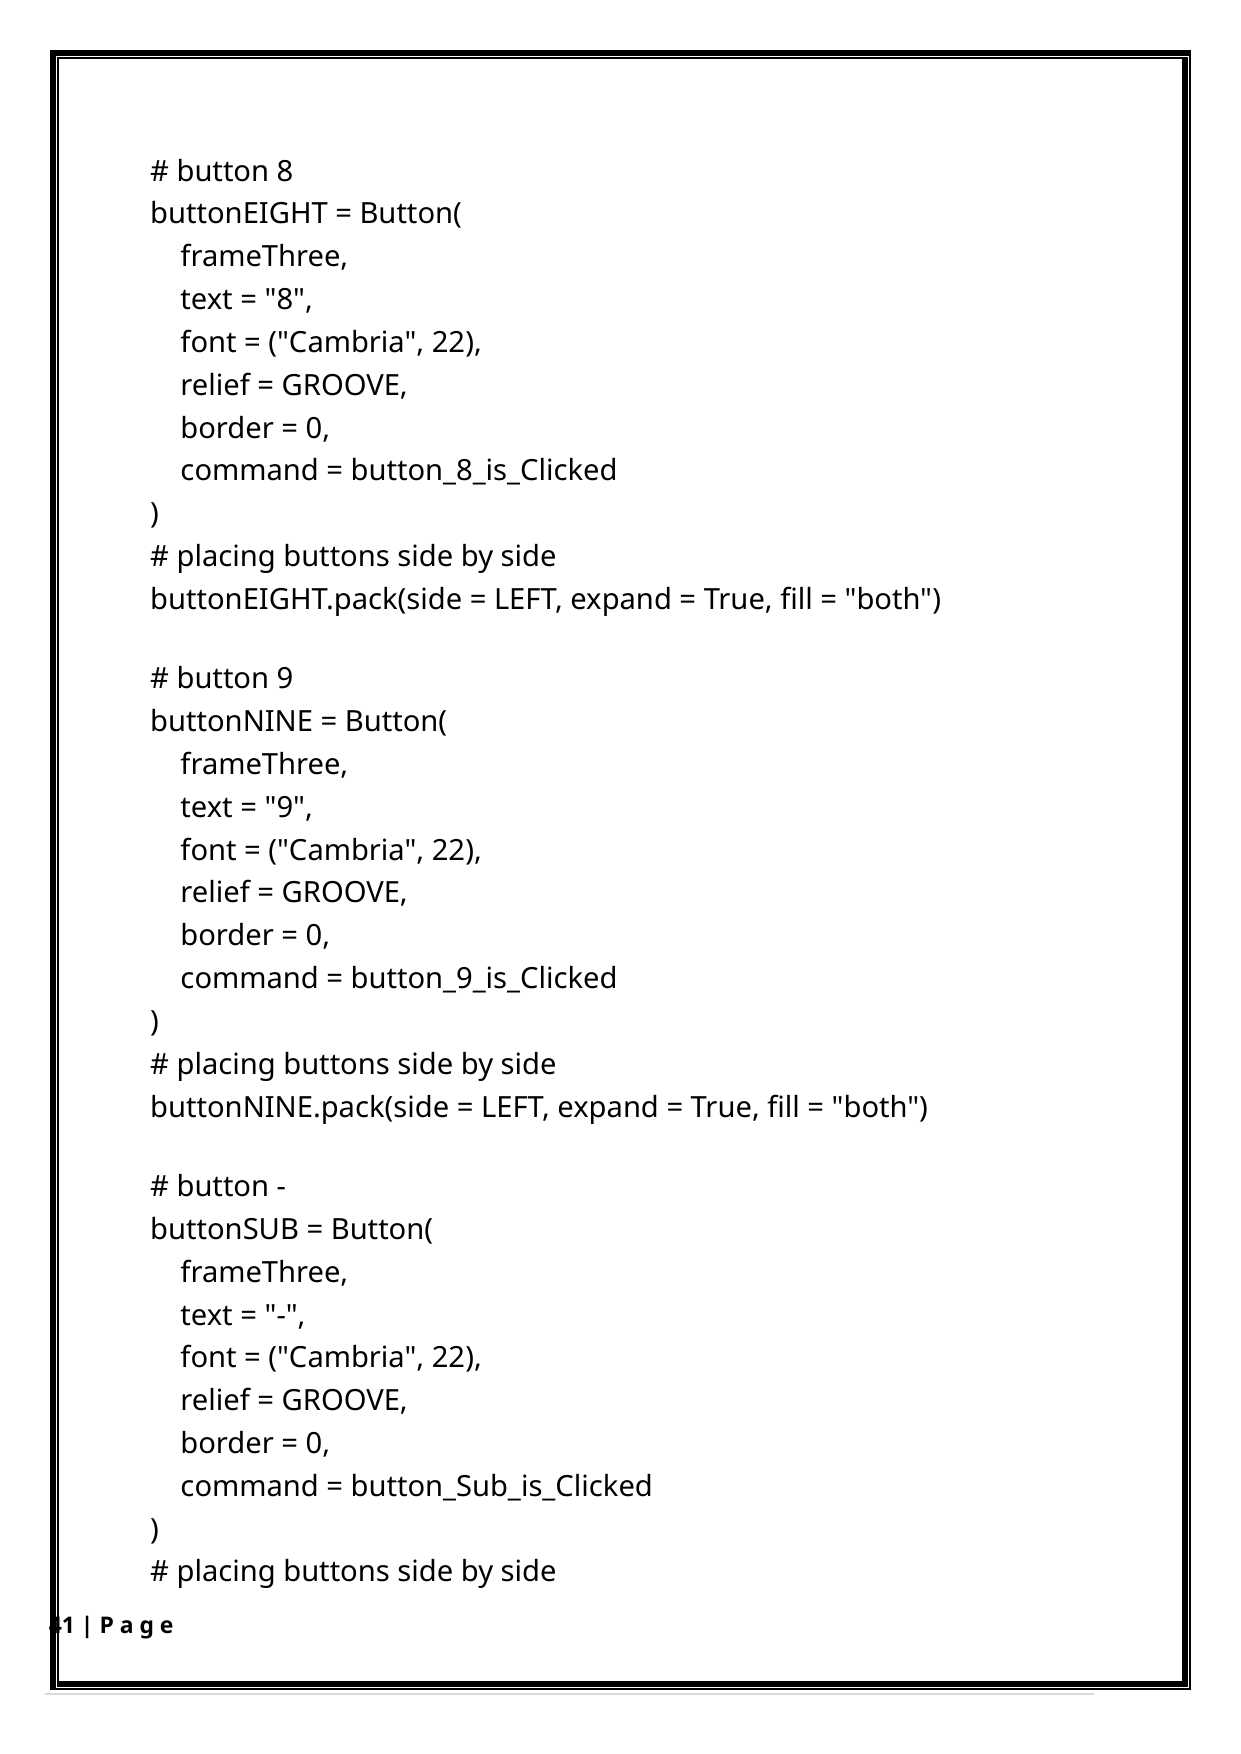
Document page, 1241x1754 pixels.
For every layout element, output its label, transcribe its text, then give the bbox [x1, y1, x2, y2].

text text = "-", [150, 1294, 1089, 1333]
text # button - [150, 1165, 1089, 1205]
text buttonEIGHT.pack(side = LEFT, expand = True, fill = "both") [150, 578, 1089, 618]
text buttonNINE = Button( [150, 701, 1089, 740]
text font = ("Cambria", 22), [150, 321, 1089, 361]
text border = 0, [150, 914, 1089, 954]
text # placing buttons side by side [150, 535, 1089, 575]
text frameThree, [150, 236, 1089, 275]
text font = ("Cambria", 22), [150, 1337, 1089, 1376]
text border = 0, [150, 407, 1089, 447]
text buttonEIGHT = Button( [150, 193, 1089, 232]
text command = button_9_is_Clicked [150, 957, 1089, 997]
text buttonNINE.pack(side = LEFT, expand = True, fill = "both") [150, 1086, 1089, 1126]
text ) [150, 492, 1089, 532]
text # placing buttons side by side [150, 1551, 1089, 1590]
text # button 9 [150, 658, 1089, 697]
text command = button_Sub_is_Clicked [150, 1465, 1089, 1505]
text ) [150, 1000, 1089, 1040]
text frameThree, [150, 1251, 1089, 1291]
text command = button_8_is_Clicked [150, 450, 1089, 489]
text relief = GROOVE, [150, 364, 1089, 404]
text buttonSUB = Button( [150, 1208, 1089, 1248]
text font = ("Cambria", 22), [150, 829, 1089, 869]
text frameThree, [150, 743, 1089, 783]
text text = "8", [150, 278, 1089, 318]
text relief = GROOVE, [150, 1379, 1089, 1419]
text relief = GROOVE, [150, 872, 1089, 911]
text # button 8 [150, 150, 1089, 190]
text # placing buttons side by side [150, 1043, 1089, 1083]
text text = "9", [150, 786, 1089, 826]
text ) [150, 1508, 1089, 1548]
text border = 0, [150, 1422, 1089, 1462]
